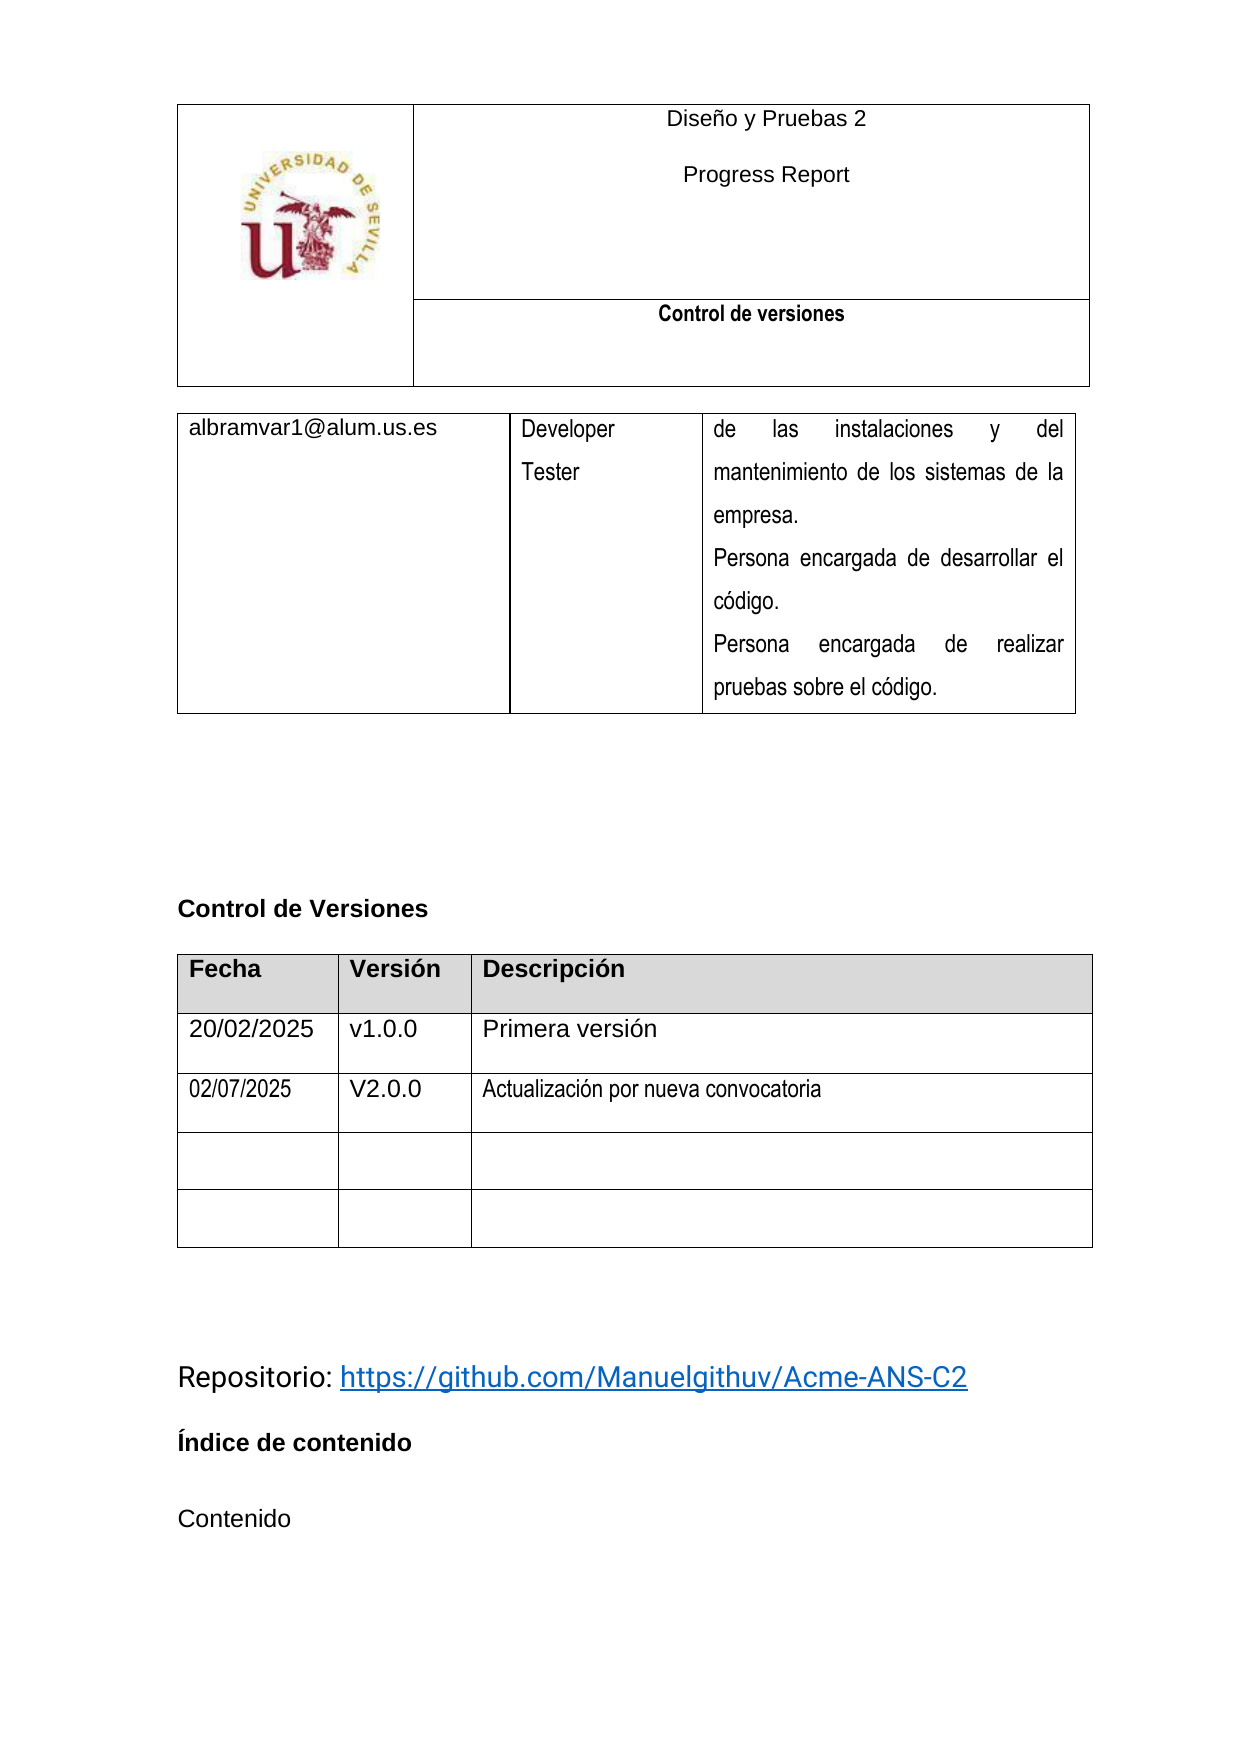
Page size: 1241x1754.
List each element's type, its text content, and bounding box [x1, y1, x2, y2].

table_cell 02/07/2025 [178, 1074, 338, 1132]
text Control de Versiones [177, 894, 1063, 922]
table_cell [339, 1190, 471, 1247]
table_cell Primera versión [472, 1014, 1092, 1073]
text Índice de contenido [177, 1428, 1063, 1457]
picture [240, 151, 381, 280]
table_cell [472, 1133, 1092, 1189]
table_header Fecha [178, 955, 338, 1013]
table_cell [339, 1133, 471, 1189]
table_cell Ramos Vargas, Alba – albramvar1@alum.us.es [178, 414, 509, 713]
table_cell [178, 1133, 338, 1189]
table_cell 20/02/2025 [178, 1014, 338, 1073]
text Repositorio: https://github.com/Manuelgithuv/Acme-ANS-C2 [177, 1360, 1063, 1394]
table_cell [178, 1190, 338, 1247]
table_header Descripción [472, 955, 1092, 1013]
table_cell V2.0.0 [339, 1074, 471, 1132]
table_cell Operador Developer Tester [511, 414, 702, 713]
table_cell v1.0.0 [339, 1014, 471, 1073]
table_header Versión [339, 955, 471, 1013]
table_cell [472, 1190, 1092, 1247]
table_cell Actualización por nueva convocatoria [472, 1074, 1092, 1132]
